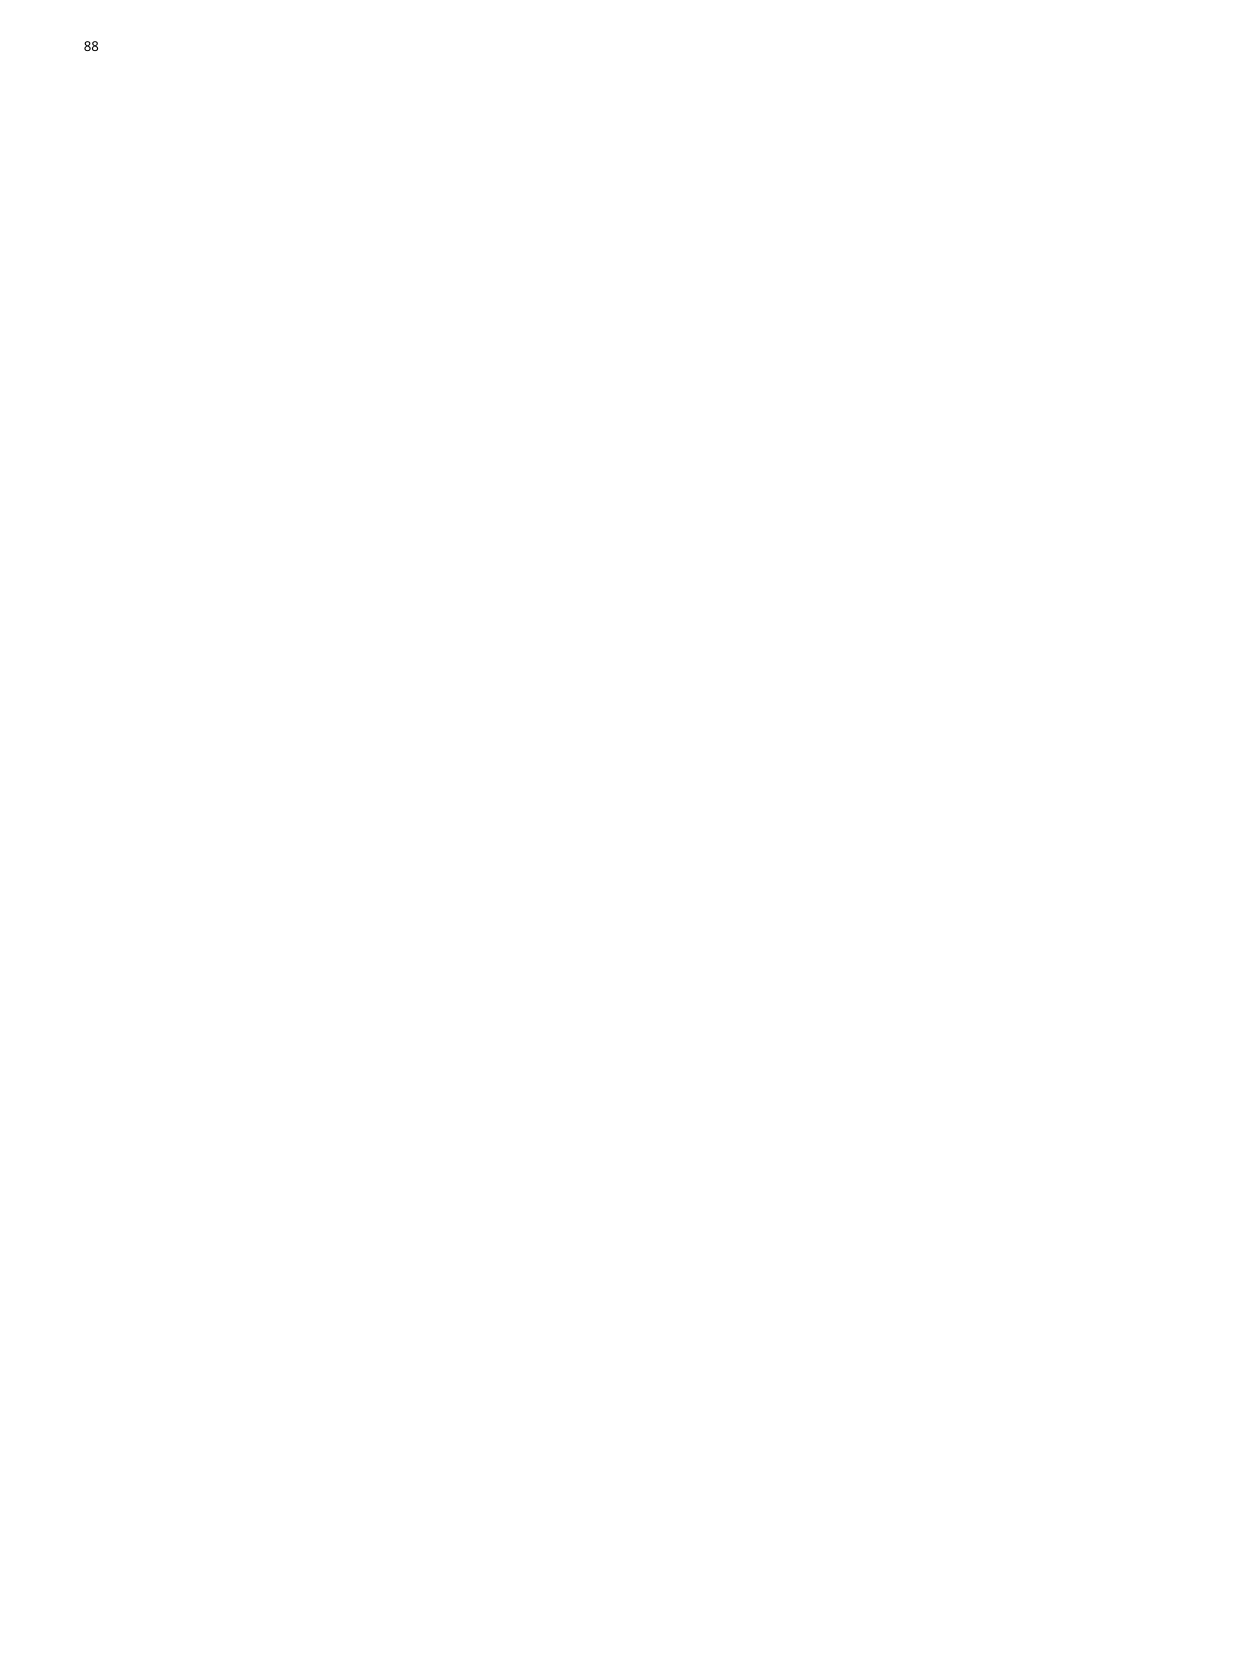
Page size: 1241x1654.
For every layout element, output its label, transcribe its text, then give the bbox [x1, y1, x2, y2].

text 88 [84, 34, 1165, 56]
